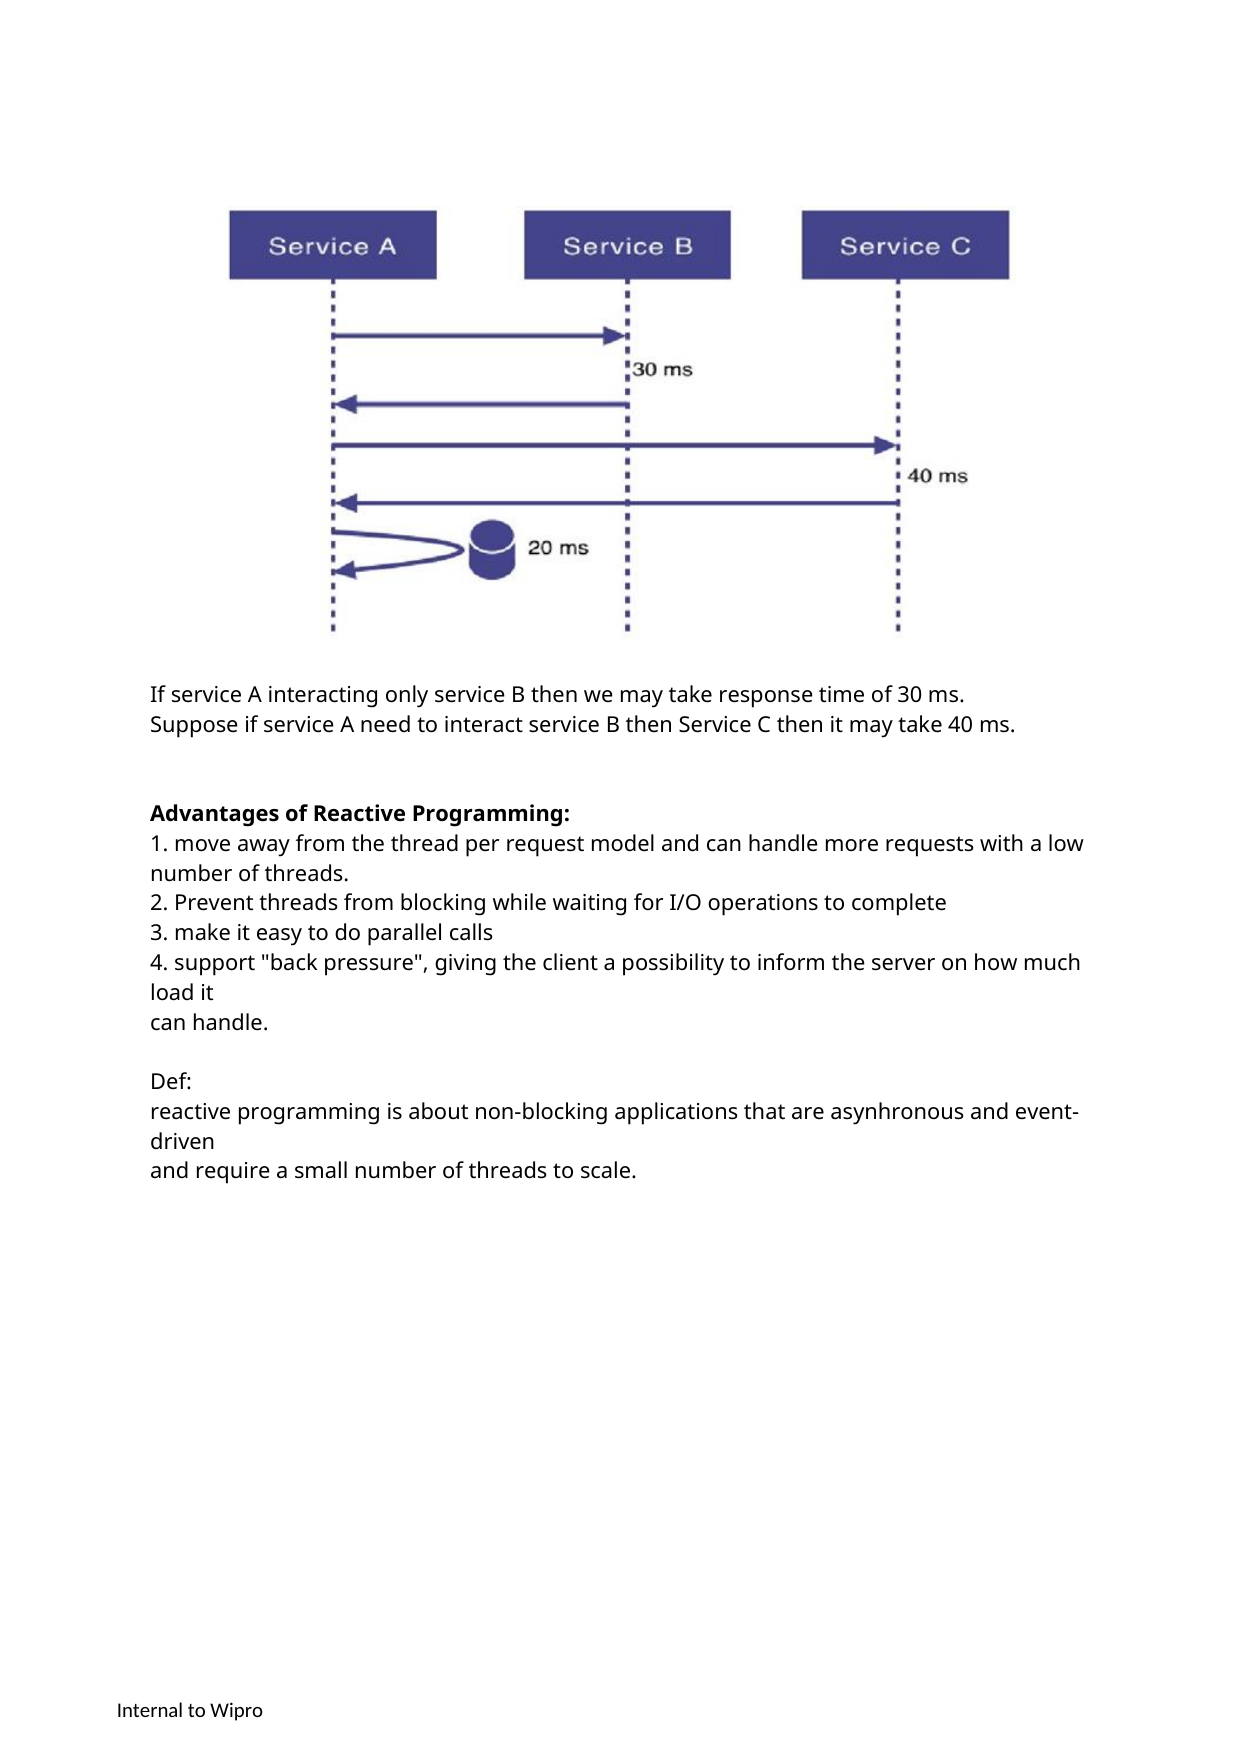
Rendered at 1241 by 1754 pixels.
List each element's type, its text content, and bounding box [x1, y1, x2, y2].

text 4. support "back pressure", giving the client a possibility to inform the server on how much load it can handle. [150, 947, 1090, 1036]
text 1. move away from the thread per request model and can handle more requests with a low number of threads. [150, 828, 1090, 887]
text If service A interacting only service B then we may take response time of 30 ms. [150, 679, 1090, 709]
text Suppose if service A need to interact service B then Service C then it may take 40 ms. [150, 709, 1090, 738]
text Def: reactive programming is about non-blocking applications that are asynhronous and event-driven and require a small number of threads to scale. [150, 1036, 1090, 1185]
text Advantages of Reactive Programming: [150, 768, 1090, 828]
text 2. Prevent threads from blocking while waiting for I/O operations to complete [150, 887, 1090, 917]
text 3. make it easy to do parallel calls [150, 917, 1090, 947]
picture [150, 150, 1091, 679]
